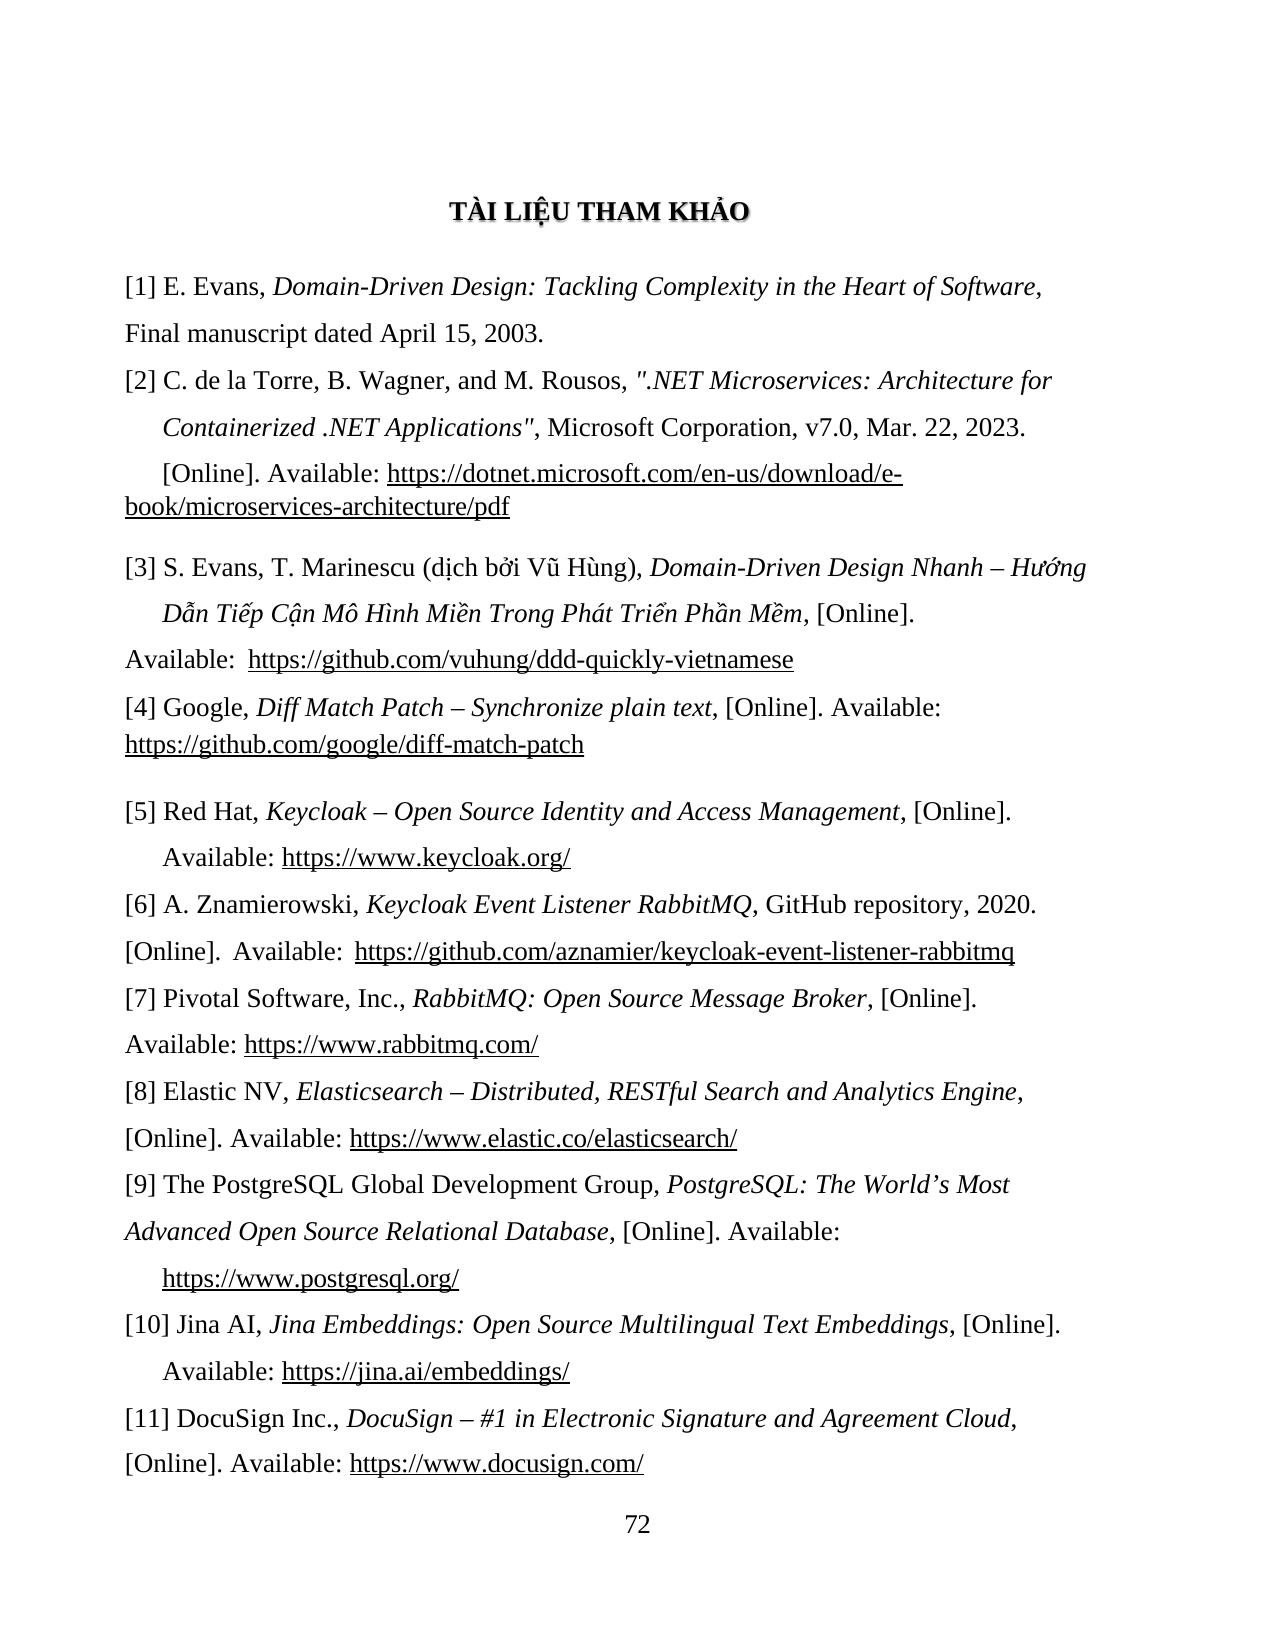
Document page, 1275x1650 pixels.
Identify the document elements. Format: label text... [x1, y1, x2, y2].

table_cell [6] A. Znamierowski, Keycloak Event Listener RabbitMQ, GitHub repository, 2020. [Online]. Available: https://github.com/aznamier/keycloak-event-listener-rabbitmq [157, 881, 1103, 974]
table_cell [10] Jina AI, Jina Embeddings: Open Source Multilingual Text Embeddings, [Online]. Available: https://jina.ai/embeddings/ [157, 1293, 1103, 1395]
table_cell [9] The PostgreSQL Global Development Group, PostgreSQL: The World’s Most Advanced Open Source Relational Database, [Online]. Available: https://www.postgresql.org/ [157, 1161, 1103, 1293]
table_cell [4] Google, Diff Match Patch – Synchronize plain text, [Online]. Available: https://github.com/google/diff-match-patch [157, 684, 1103, 759]
table_cell [5] Red Hat, Keycloak – Open Source Identity and Access Management, [Online]. Available: https://www.keycloak.org/ [157, 759, 1103, 881]
table_cell [3] S. Evans, T. Marinescu (dịch bởi Vũ Hùng), Domain-Driven Design Nhanh – Hướng Dẫn Tiếp Cận Mô Hình Miền Trong Phát Triển Phần Mềm, [Online]. Available: https://github.com/vuhung/ddd-quickly-vietnamese [157, 521, 1103, 684]
table_cell [2] C. de la Torre, B. Wagner, and M. Rousos, ".NET Microservices: Architecture for Containerized .NET Applications", Microsoft Corporation, v7.0, Mar. 22, 2023. [Online]. Available: https://dotnet.microsoft.com/en-us/download/e- book/microservices-architecture/pdf [157, 357, 1103, 521]
table_cell [7] Pivotal Software, Inc., RabbitMQ: Open Source Message Broker, [Online]. Available: https://www.rabbitmq.com/ [157, 975, 1103, 1068]
table_cell [11] DocuSign Inc., DocuSign – #1 in Electronic Signature and Agreement Cloud, [Online]. Available: https://www.docusign.com/ [157, 1395, 1103, 1480]
table_header [1] E. Evans, Domain-Driven Design: Tackling Complexity in the Heart of Software, Final manuscript dated April 15, 2003. [157, 272, 1103, 357]
table_cell [8] Elastic NV, Elasticsearch – Distributed, RESTful Search and Analytics Engine, [Online]. Available: https://www.elastic.co/elasticsearch/ [157, 1068, 1103, 1161]
picture [448, 195, 752, 229]
